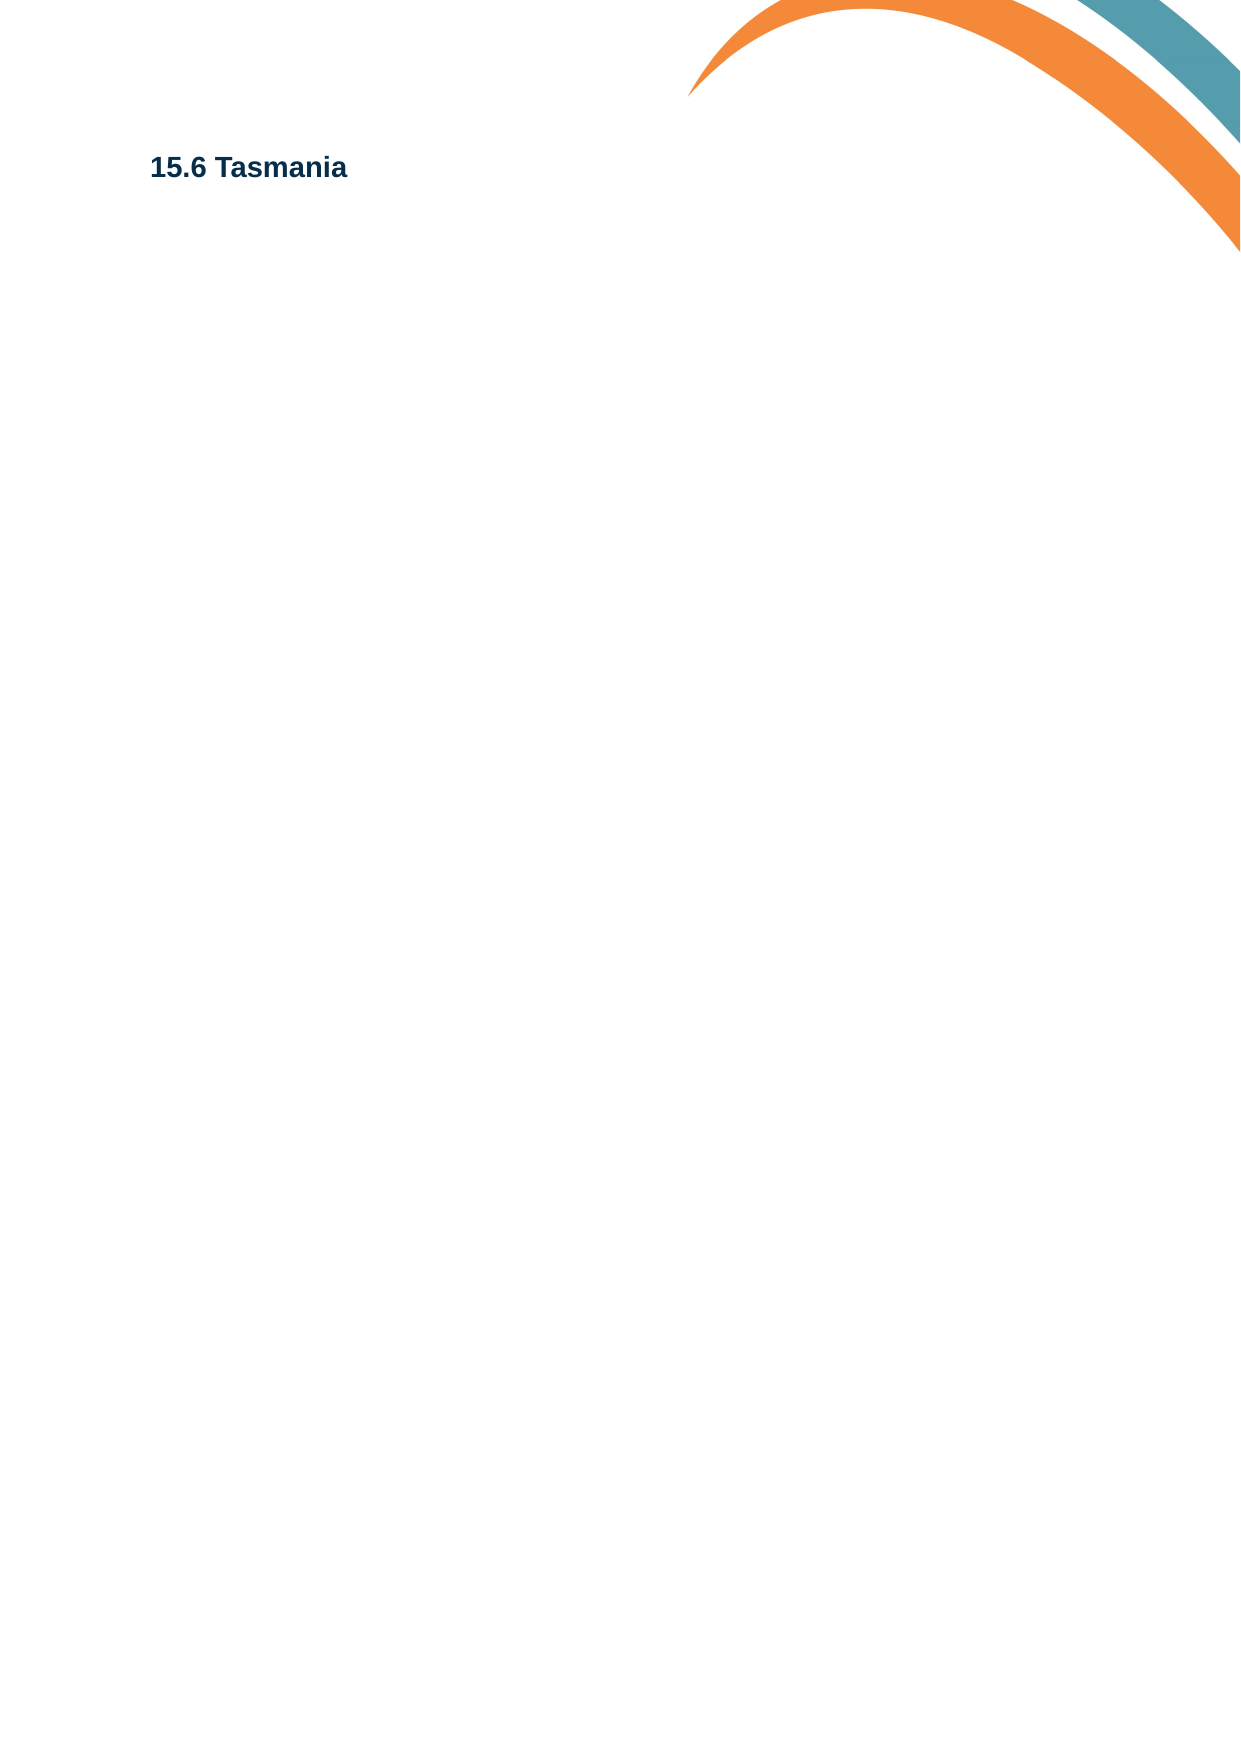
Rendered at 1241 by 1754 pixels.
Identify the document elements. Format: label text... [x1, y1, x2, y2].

subtitle 15.6 Tasmania [150, 150, 1090, 183]
picture [19, 0, 1241, 306]
